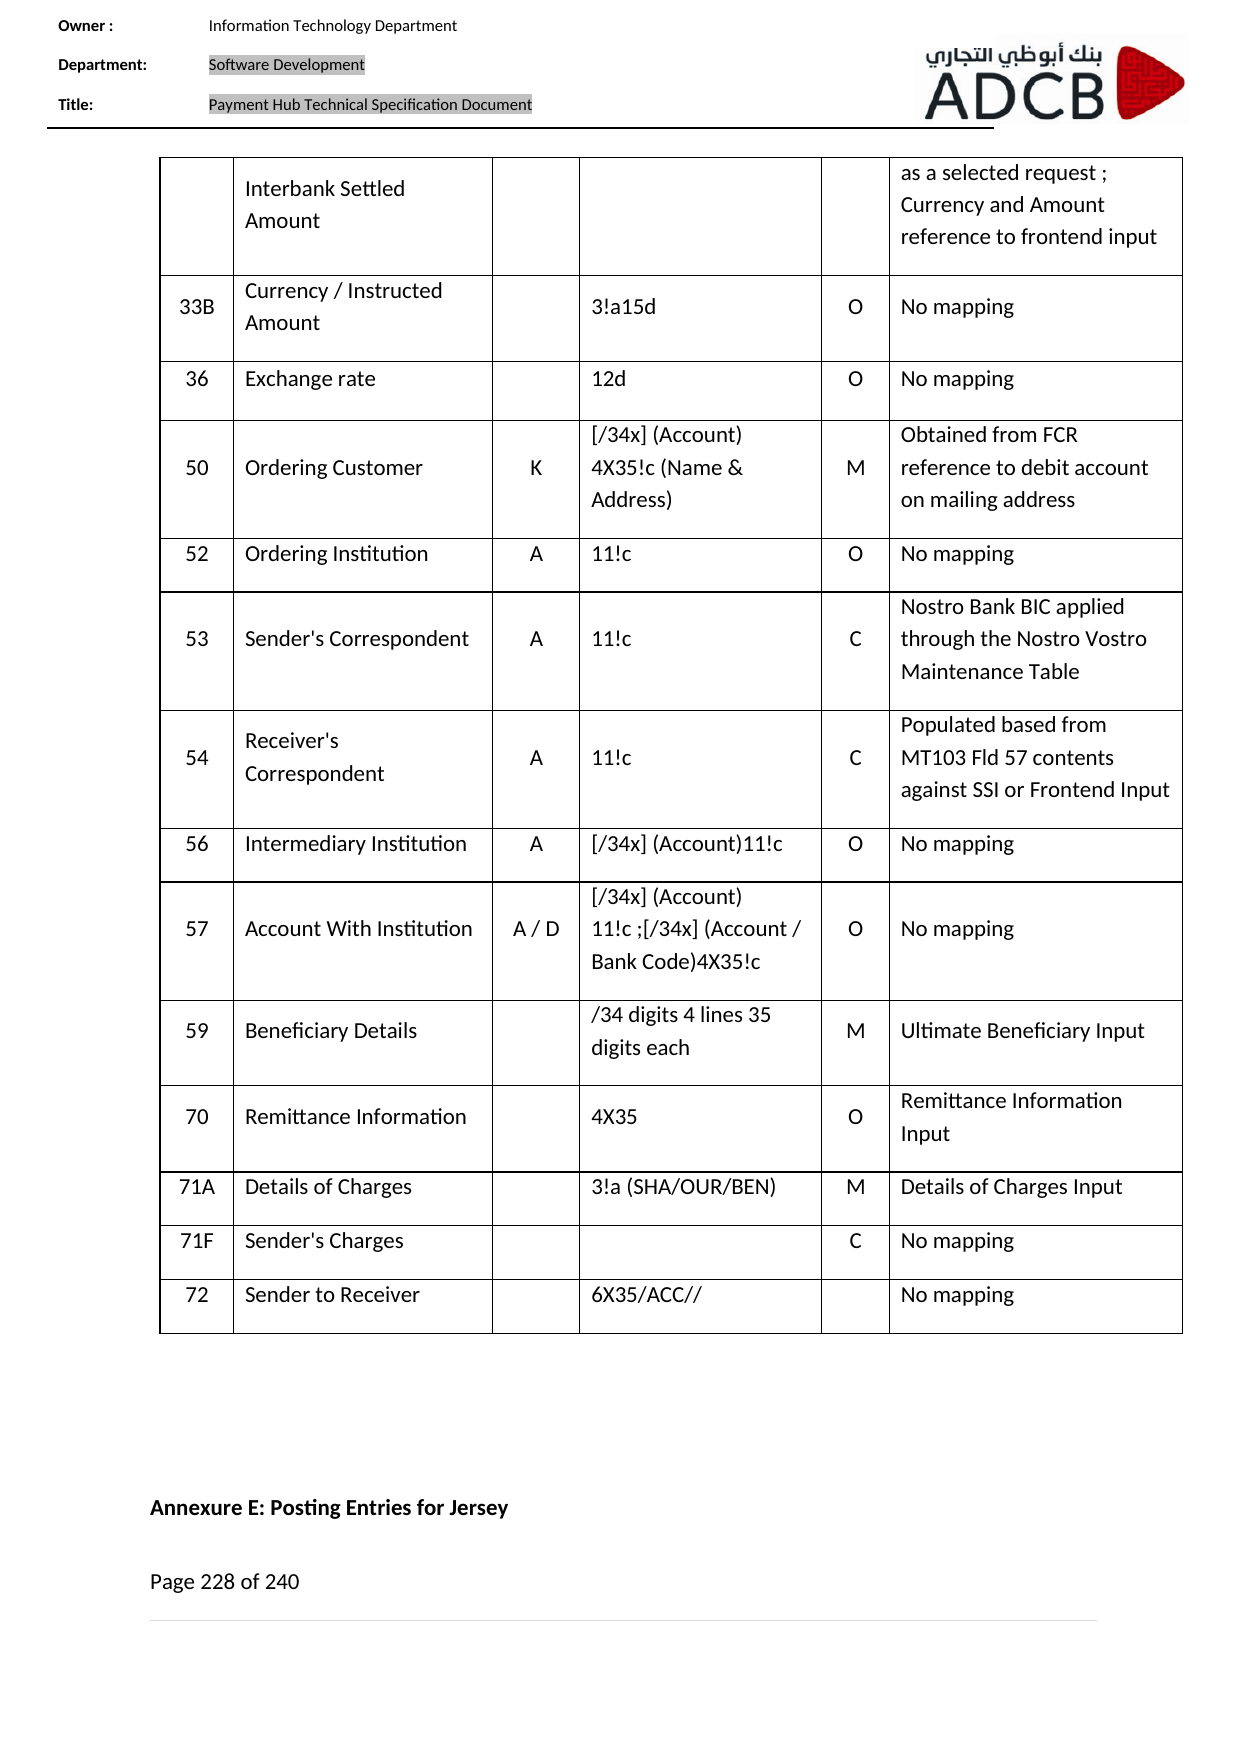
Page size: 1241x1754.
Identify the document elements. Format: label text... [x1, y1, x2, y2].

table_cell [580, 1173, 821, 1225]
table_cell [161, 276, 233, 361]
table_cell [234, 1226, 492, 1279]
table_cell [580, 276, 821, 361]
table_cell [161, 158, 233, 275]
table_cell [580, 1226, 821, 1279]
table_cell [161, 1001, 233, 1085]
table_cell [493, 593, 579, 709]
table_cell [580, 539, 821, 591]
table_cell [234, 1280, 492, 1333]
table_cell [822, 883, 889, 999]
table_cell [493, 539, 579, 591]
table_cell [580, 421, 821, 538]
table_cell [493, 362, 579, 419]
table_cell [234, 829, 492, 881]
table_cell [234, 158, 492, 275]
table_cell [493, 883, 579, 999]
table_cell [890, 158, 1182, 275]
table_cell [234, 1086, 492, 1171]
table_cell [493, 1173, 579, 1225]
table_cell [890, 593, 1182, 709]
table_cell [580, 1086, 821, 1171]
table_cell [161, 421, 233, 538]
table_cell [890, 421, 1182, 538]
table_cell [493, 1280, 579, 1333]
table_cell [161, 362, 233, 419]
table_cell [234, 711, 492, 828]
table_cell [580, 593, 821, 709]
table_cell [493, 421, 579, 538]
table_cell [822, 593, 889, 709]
picture [914, 33, 1189, 124]
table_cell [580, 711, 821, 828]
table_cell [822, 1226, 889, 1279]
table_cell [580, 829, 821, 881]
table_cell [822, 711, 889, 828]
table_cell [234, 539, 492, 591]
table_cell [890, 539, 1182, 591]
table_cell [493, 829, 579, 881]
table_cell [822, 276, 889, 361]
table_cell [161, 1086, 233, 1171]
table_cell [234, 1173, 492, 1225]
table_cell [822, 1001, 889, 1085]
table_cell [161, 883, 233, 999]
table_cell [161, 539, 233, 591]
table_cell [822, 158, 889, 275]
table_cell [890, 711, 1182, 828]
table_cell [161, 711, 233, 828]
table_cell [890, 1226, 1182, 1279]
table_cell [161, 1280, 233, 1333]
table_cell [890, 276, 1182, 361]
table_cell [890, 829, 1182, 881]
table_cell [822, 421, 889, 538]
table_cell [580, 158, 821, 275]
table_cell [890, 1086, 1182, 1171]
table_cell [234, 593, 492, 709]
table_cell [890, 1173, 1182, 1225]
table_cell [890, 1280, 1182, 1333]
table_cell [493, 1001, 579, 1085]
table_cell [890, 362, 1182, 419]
text Annexure E: Posting Entries for Jersey [150, 1493, 1097, 1521]
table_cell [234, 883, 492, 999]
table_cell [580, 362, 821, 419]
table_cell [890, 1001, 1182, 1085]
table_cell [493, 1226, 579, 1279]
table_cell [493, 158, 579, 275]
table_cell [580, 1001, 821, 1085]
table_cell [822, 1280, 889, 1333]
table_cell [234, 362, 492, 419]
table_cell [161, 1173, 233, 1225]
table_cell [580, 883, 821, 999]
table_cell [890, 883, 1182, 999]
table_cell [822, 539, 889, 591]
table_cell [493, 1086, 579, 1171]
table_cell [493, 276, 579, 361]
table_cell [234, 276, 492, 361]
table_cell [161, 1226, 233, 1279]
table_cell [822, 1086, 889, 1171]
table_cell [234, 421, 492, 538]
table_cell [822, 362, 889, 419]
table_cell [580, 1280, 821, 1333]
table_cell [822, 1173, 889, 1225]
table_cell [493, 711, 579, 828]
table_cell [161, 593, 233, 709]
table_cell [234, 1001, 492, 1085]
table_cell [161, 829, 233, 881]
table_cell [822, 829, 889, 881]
